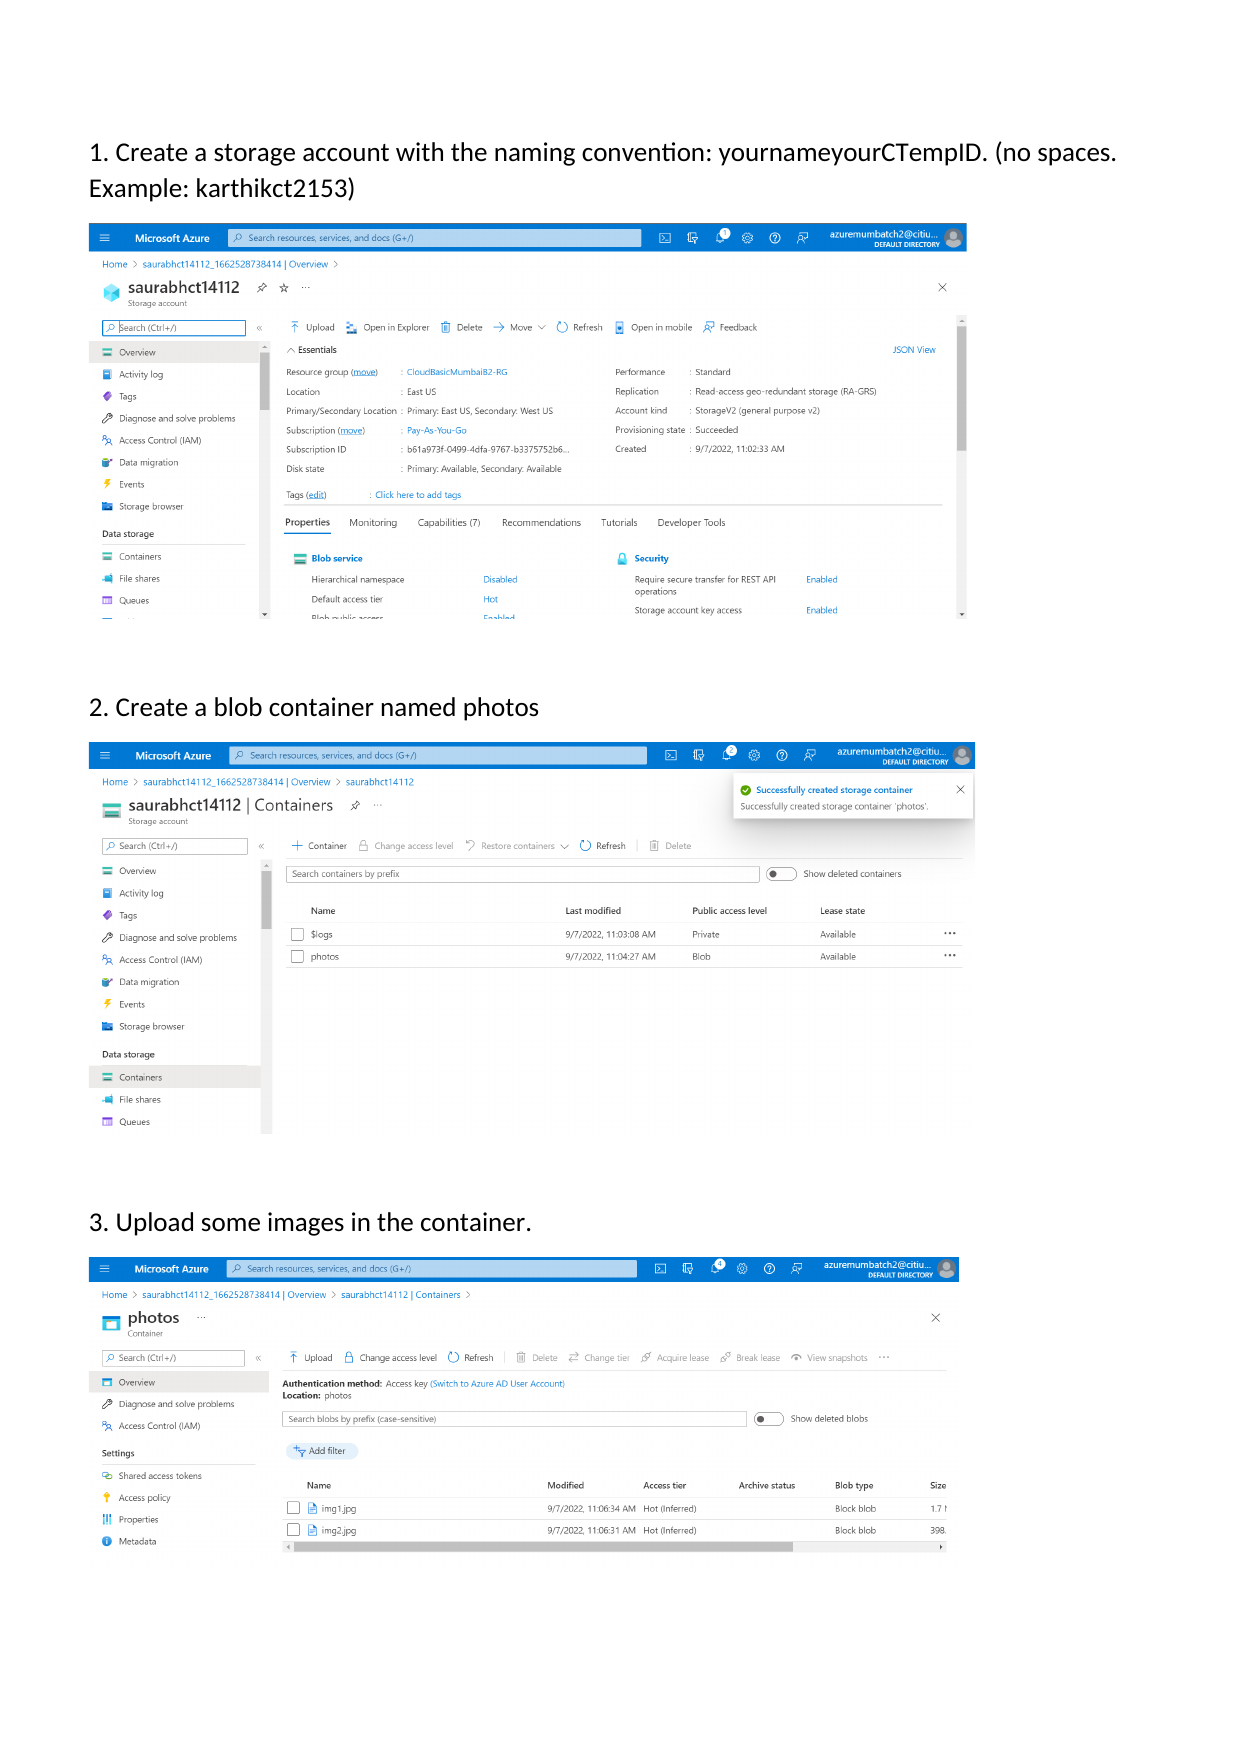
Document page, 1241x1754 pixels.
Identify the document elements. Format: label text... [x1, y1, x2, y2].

picture [88, 223, 967, 619]
text 2. Create a blob container named photos [89, 690, 1152, 723]
text 1. Create a storage account with the naming convention: yournameyourCTempID. (no spaces. Example: karthikct2153) [89, 136, 1152, 204]
picture [88, 742, 976, 1134]
picture [88, 1257, 959, 1569]
text 3. Upload some images in the container. [89, 1205, 1152, 1238]
